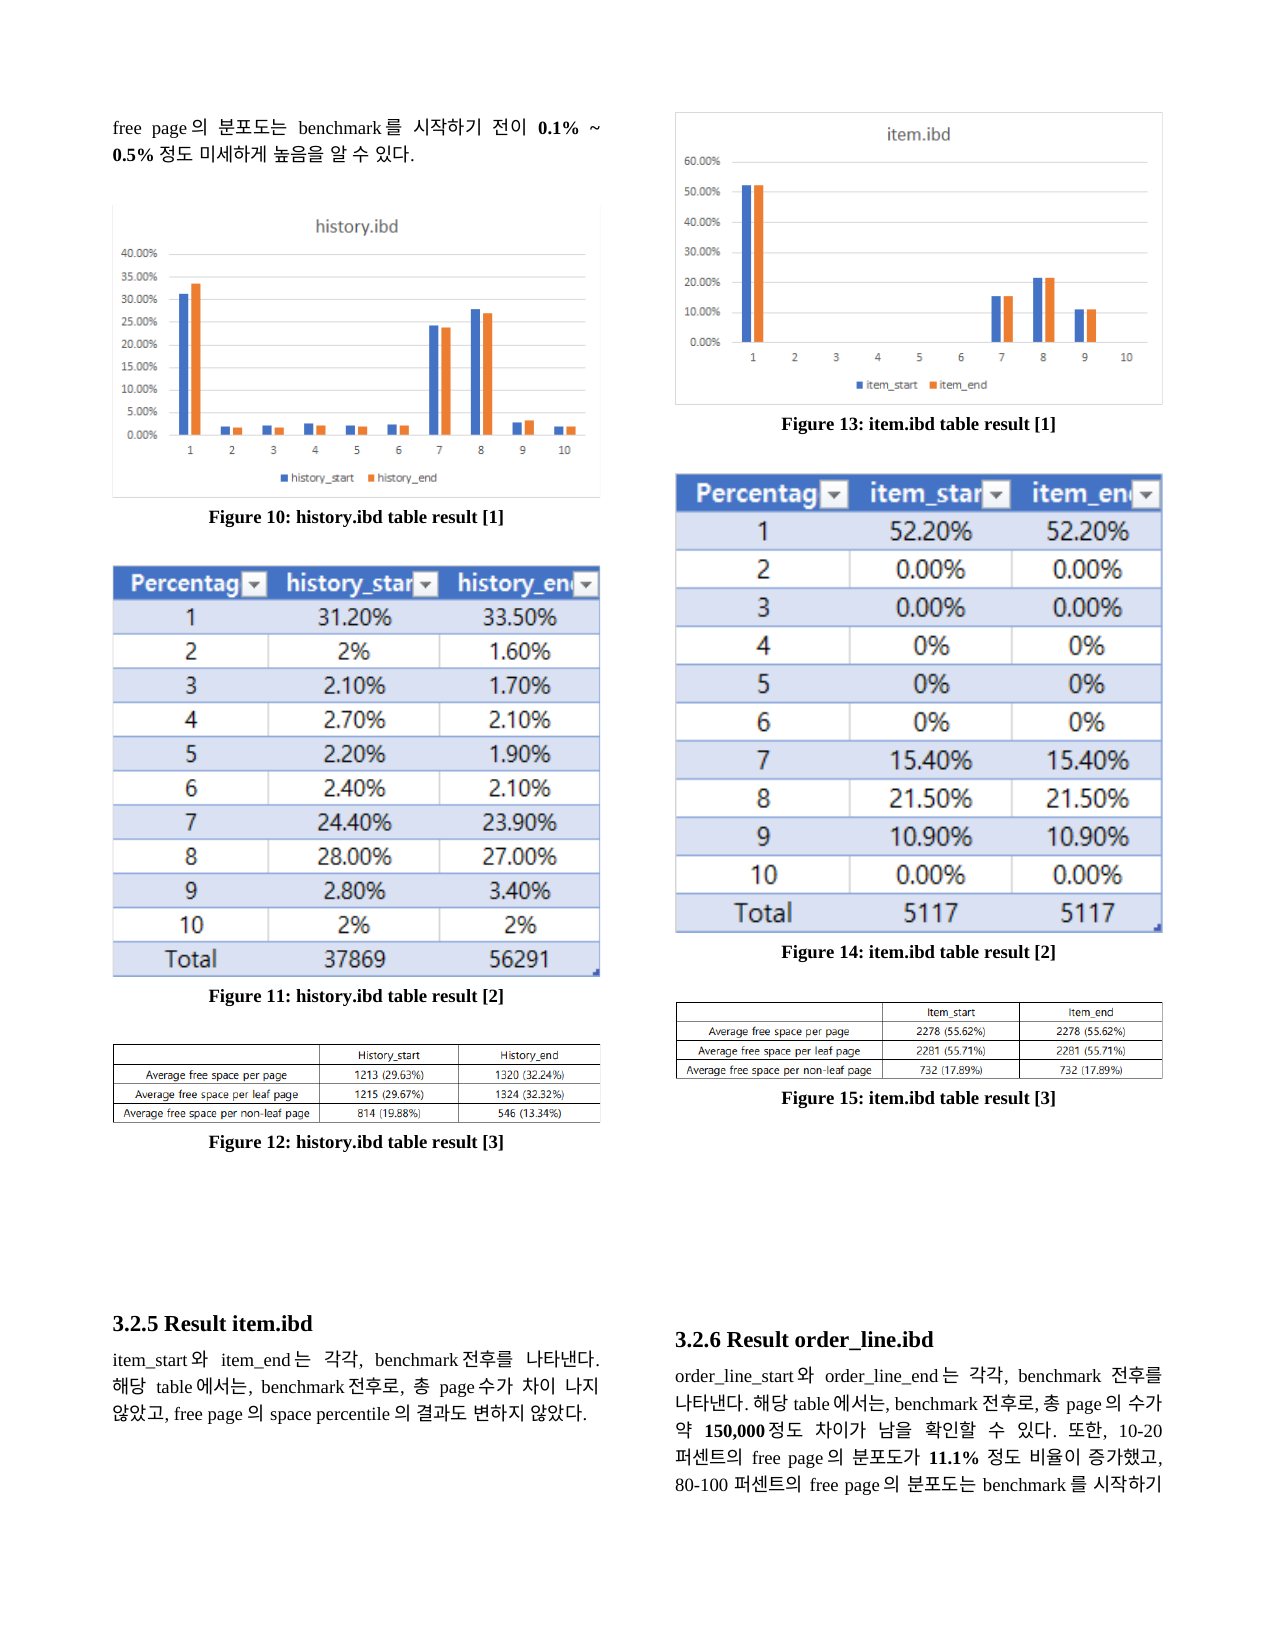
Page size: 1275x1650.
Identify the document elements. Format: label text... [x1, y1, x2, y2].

text Figure 13: item.ibd table result [1] [675, 413, 1162, 435]
picture [675, 473, 1163, 933]
picture [112, 1044, 600, 1123]
text item_start와 item_end는 각각, benchmark전후를 나타낸다. 해당 table에서는, benchmark전후로, 총 page수가 차이 나지 않았고, free page 의 space percentile의 결과도 변하지 않았다. [112, 1345, 600, 1426]
picture [675, 112, 1163, 405]
text Figure 11: history.ibd table result [2] [112, 985, 600, 1006]
picture [112, 205, 600, 498]
text 3.2.5 Result item.ibd [112, 1310, 600, 1336]
text Figure 14: item.ibd table result [2] [675, 941, 1162, 963]
text Figure 10: history.ibd table result [1] [112, 506, 600, 527]
picture [112, 565, 600, 977]
text 3.2.6 Result order_line.ibd [675, 1326, 1162, 1353]
picture [675, 1001, 1163, 1079]
text Figure 15: item.ibd table result [3] [675, 1087, 1162, 1109]
text Figure 12: history.ibd table result [3] [112, 1131, 600, 1152]
